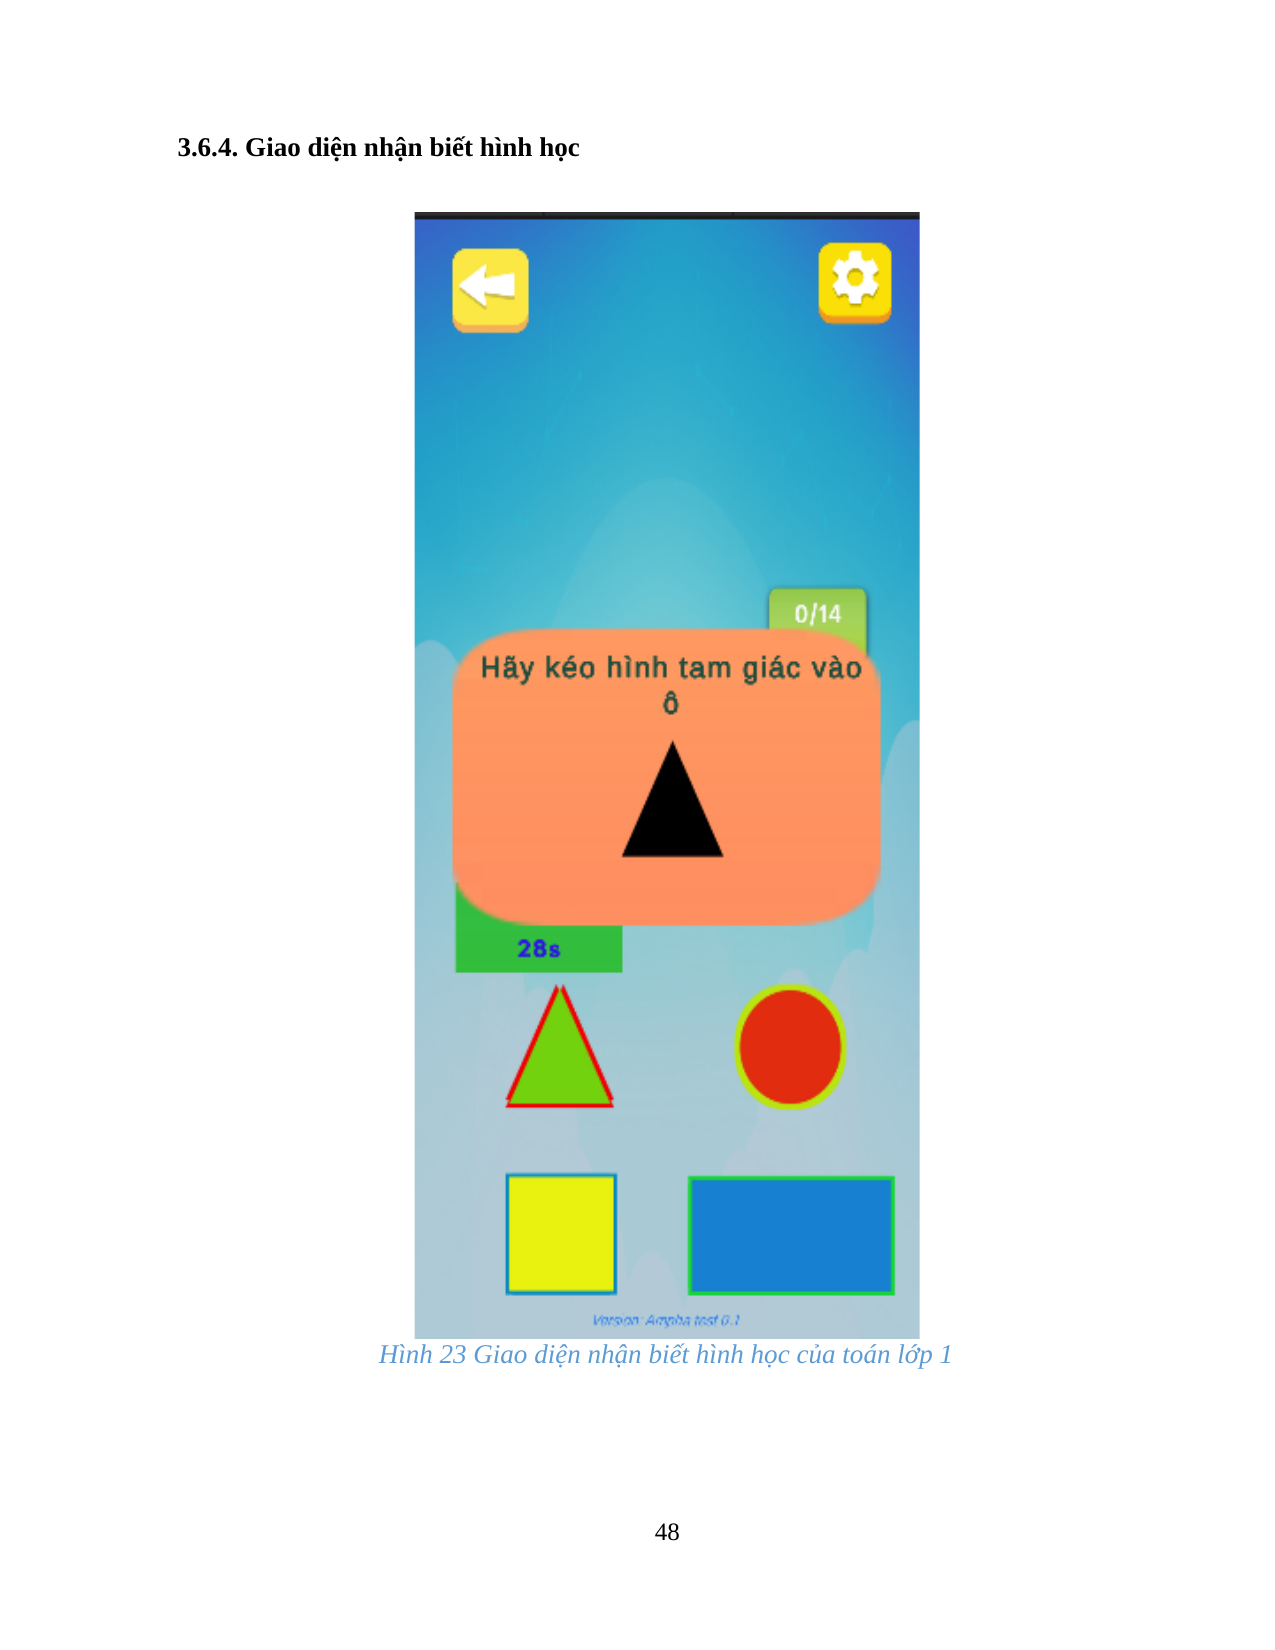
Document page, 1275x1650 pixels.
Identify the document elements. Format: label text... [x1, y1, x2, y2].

text Hình 23 Giao diện nhận biết hình học của toán lớp 1 [177, 1338, 1157, 1369]
text Giao diện nhận biết hình học [177, 131, 1157, 162]
picture [414, 212, 920, 1339]
